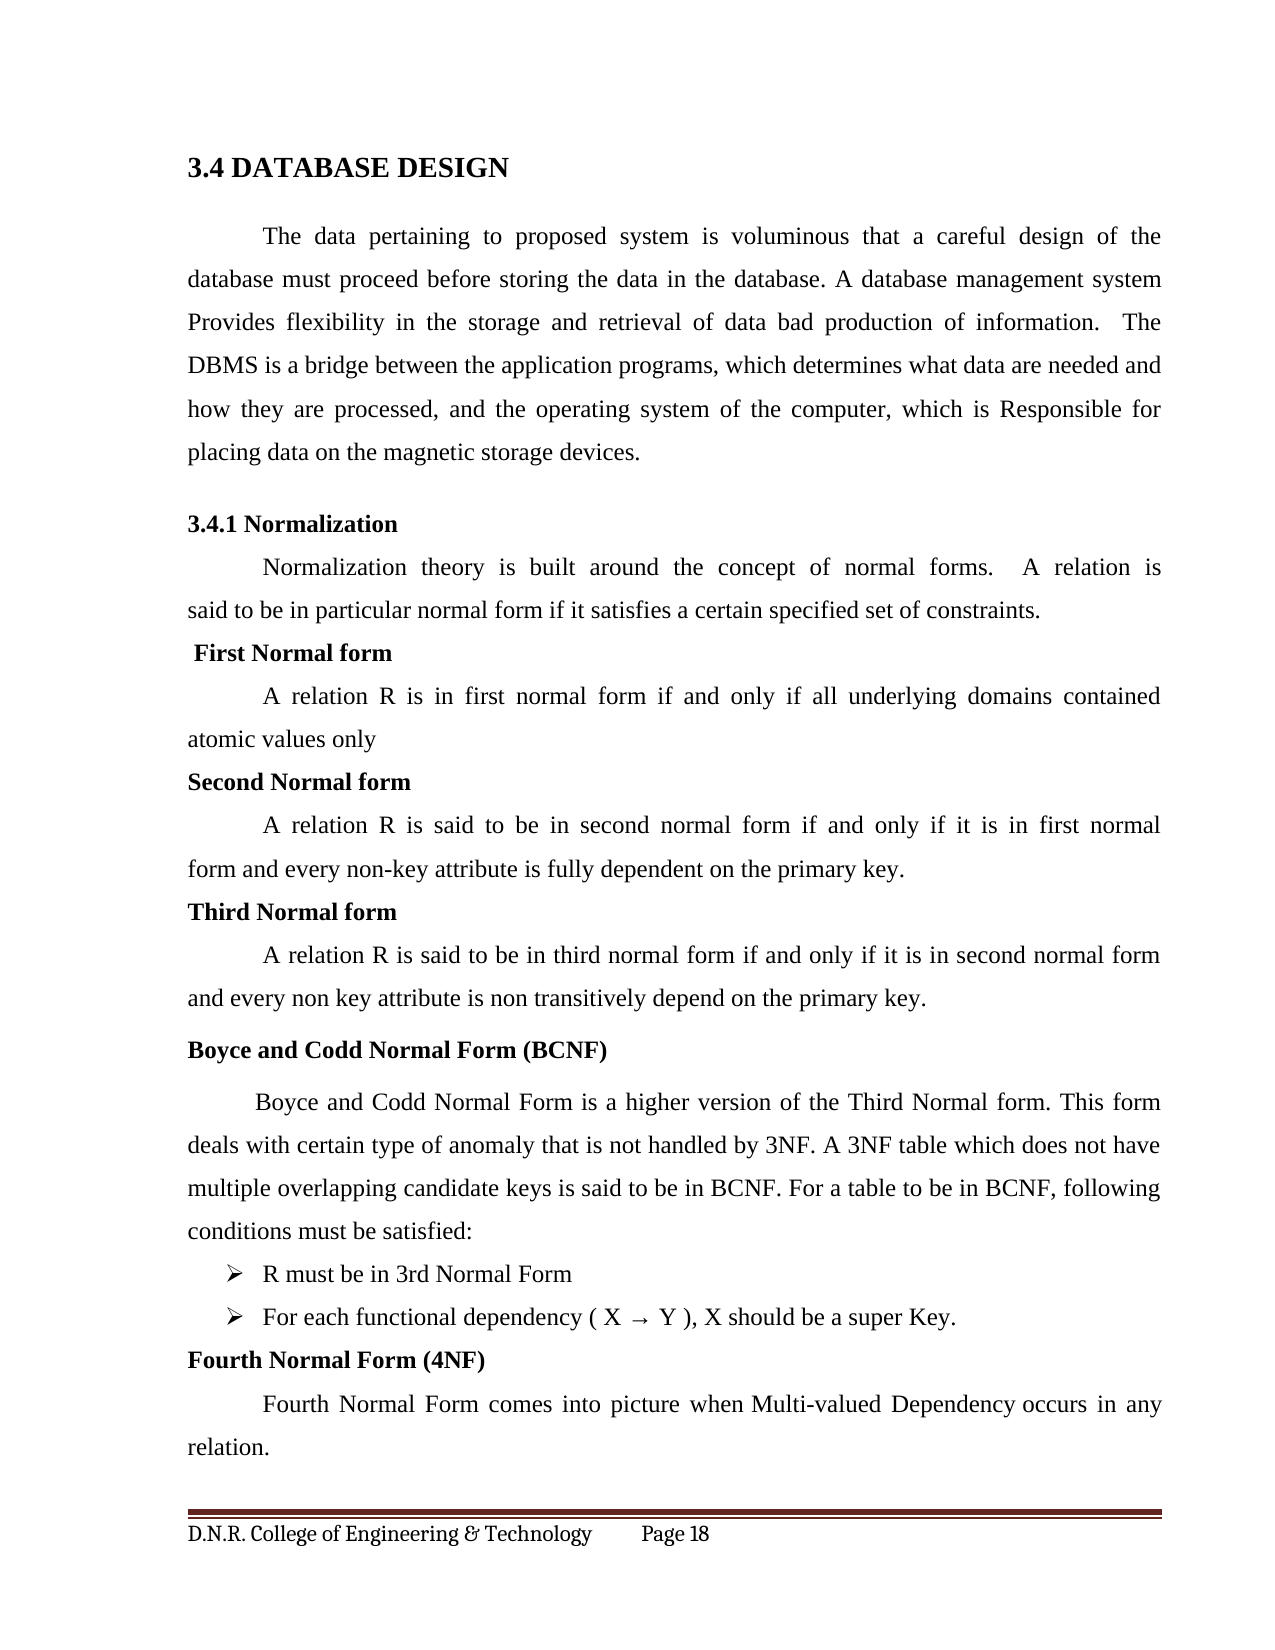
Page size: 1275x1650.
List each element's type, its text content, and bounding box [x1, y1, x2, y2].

text A relation R is in first normal form if and only if all underlying domains contained atomic values only [187, 681, 1162, 753]
subtitle Boyce and Codd Normal Form (BCNF) [187, 1035, 1162, 1064]
text First Normal form [187, 638, 1162, 667]
list For each functional dependency ( X → Y ), X should be a super Key. [225, 1302, 1162, 1331]
text Boyce and Codd Normal Form is a higher version of the Third Normal form. This form deals with certain type of anomaly that is not handled by 3NF. A 3NF table which does not have multiple overlapping candidate keys is said to be in BCNF. For a table to be in BCNF, following conditions must be satisfied: [187, 1087, 1162, 1245]
text Third Normal form [187, 897, 1162, 926]
text Fourth Normal Form (4NF) [187, 1346, 1162, 1374]
text 3.4.1 Normalization [187, 509, 1162, 537]
text Normalization theory is built around the concept of normal forms. A relation is said to be in particular normal form if it satisfies a certain specified set of constraints. [187, 552, 1162, 624]
text Second Normal form [187, 767, 1162, 796]
text The data pertaining to proposed system is voluminous that a careful design of the database must proceed before storing the data in the database. A database management system Provides flexibility in the storage and retrieval of data bad production of information. The DBMS is a bridge between the application programs, which determines what data are needed and how they are processed, and the operating system of the computer, which is Responsible for placing data on the magnetic storage devices. [187, 221, 1162, 466]
text A relation R is said to be in third normal form if and only if it is in second normal form and every non key attribute is non transitively depend on the primary key. [187, 940, 1162, 1012]
text Fourth Normal Form comes into picture when Multi-valued Dependency occurs in any relation. [187, 1389, 1162, 1461]
list R must be in 3rd Normal Form [225, 1259, 1162, 1288]
text A relation R is said to be in second normal form if and only if it is in first normal form and every non-key attribute is fully dependent on the primary key. [187, 811, 1162, 882]
text 3.4 DATABASE DESIGN [187, 150, 1162, 183]
